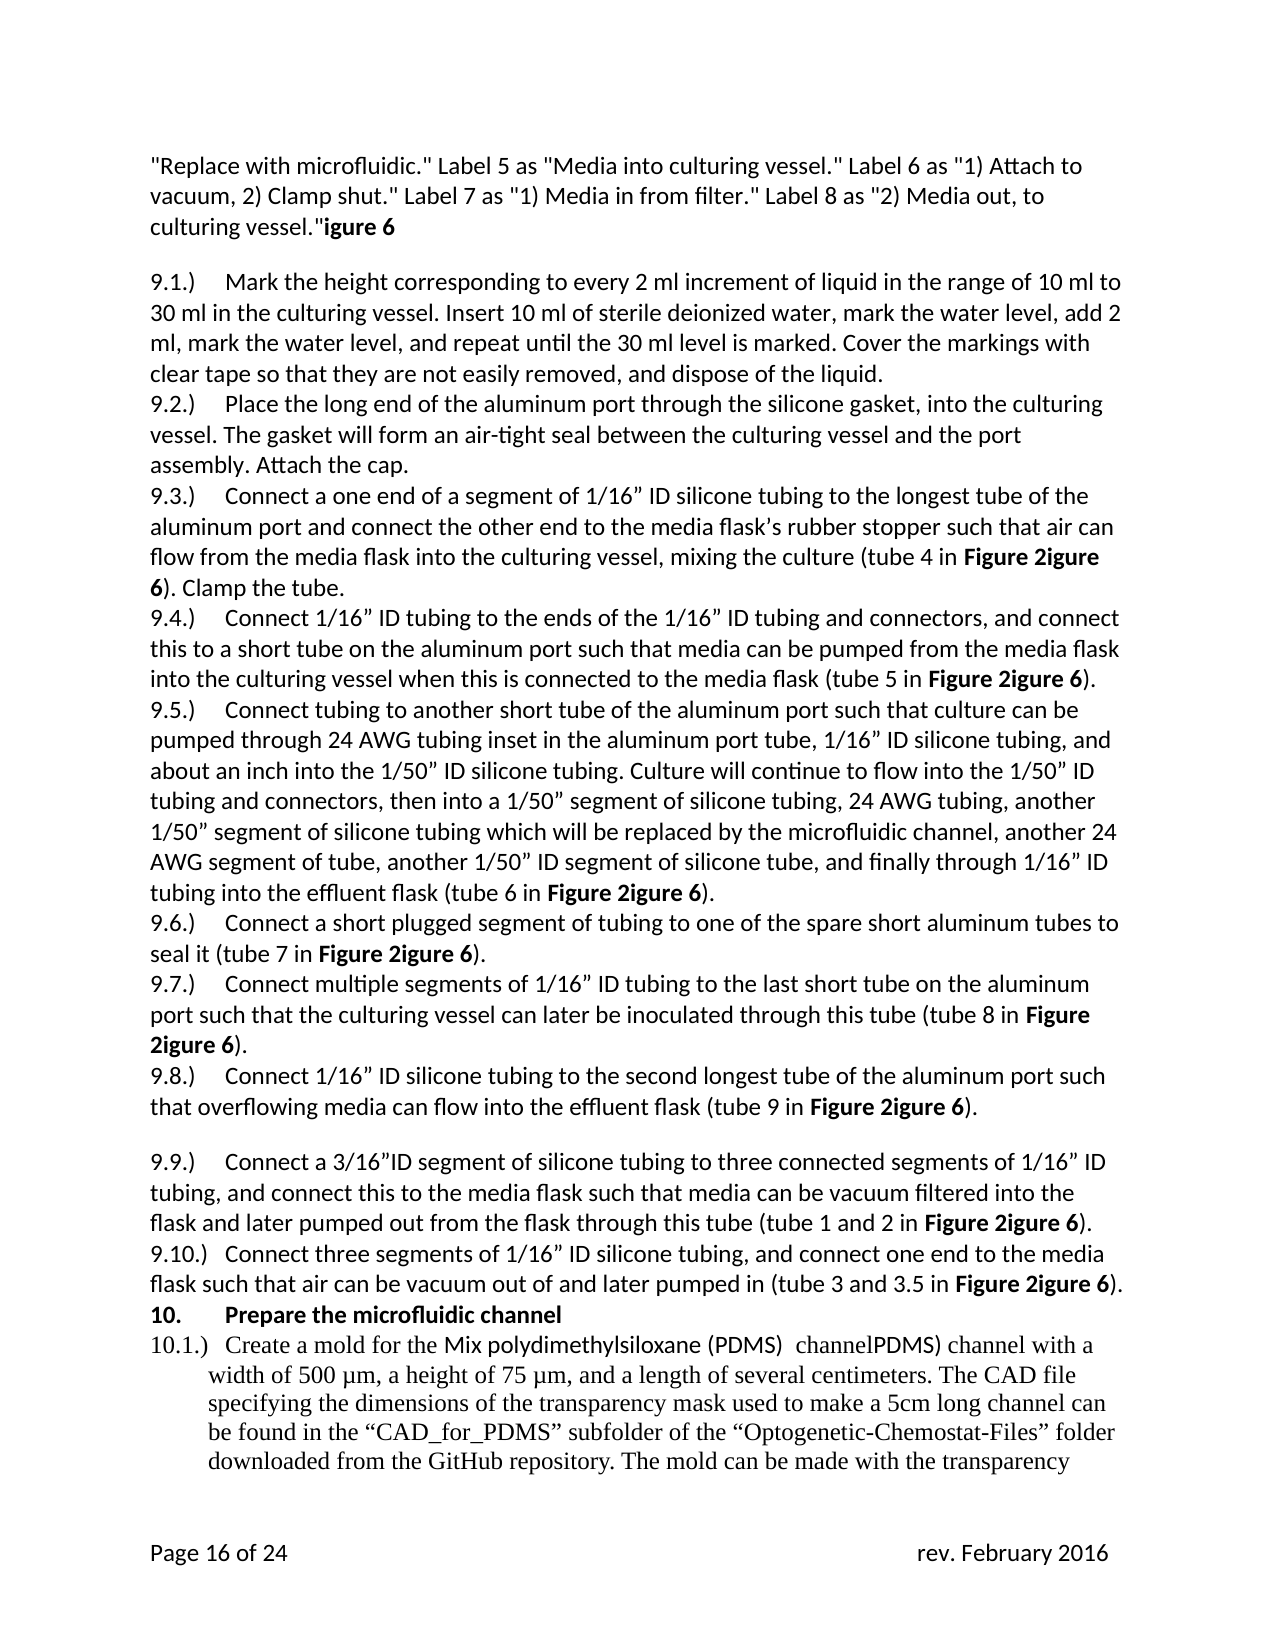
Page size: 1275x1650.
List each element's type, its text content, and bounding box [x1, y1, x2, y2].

list ark the height corresponding to every 2 ml increment of liquid in the range of 10 ml to 30 ml in the culturing vessel. Insert 10 ml of sterile deionized water, mark the water level, add 2 ml, mark the water level, and repeat until the 30 ml level is marked. Cover the markings with clear tape so that they are not easily removed, and dispose of the liquid. [150, 267, 1125, 389]
list Prepare the microfluidic channel [150, 1299, 1125, 1329]
list Place the long end of the aluminum port through the silicone gasket, into the culturing vessel. The gasket will form an air-tight seal between the and the port assembly. Attach the cap. [150, 389, 1125, 480]
